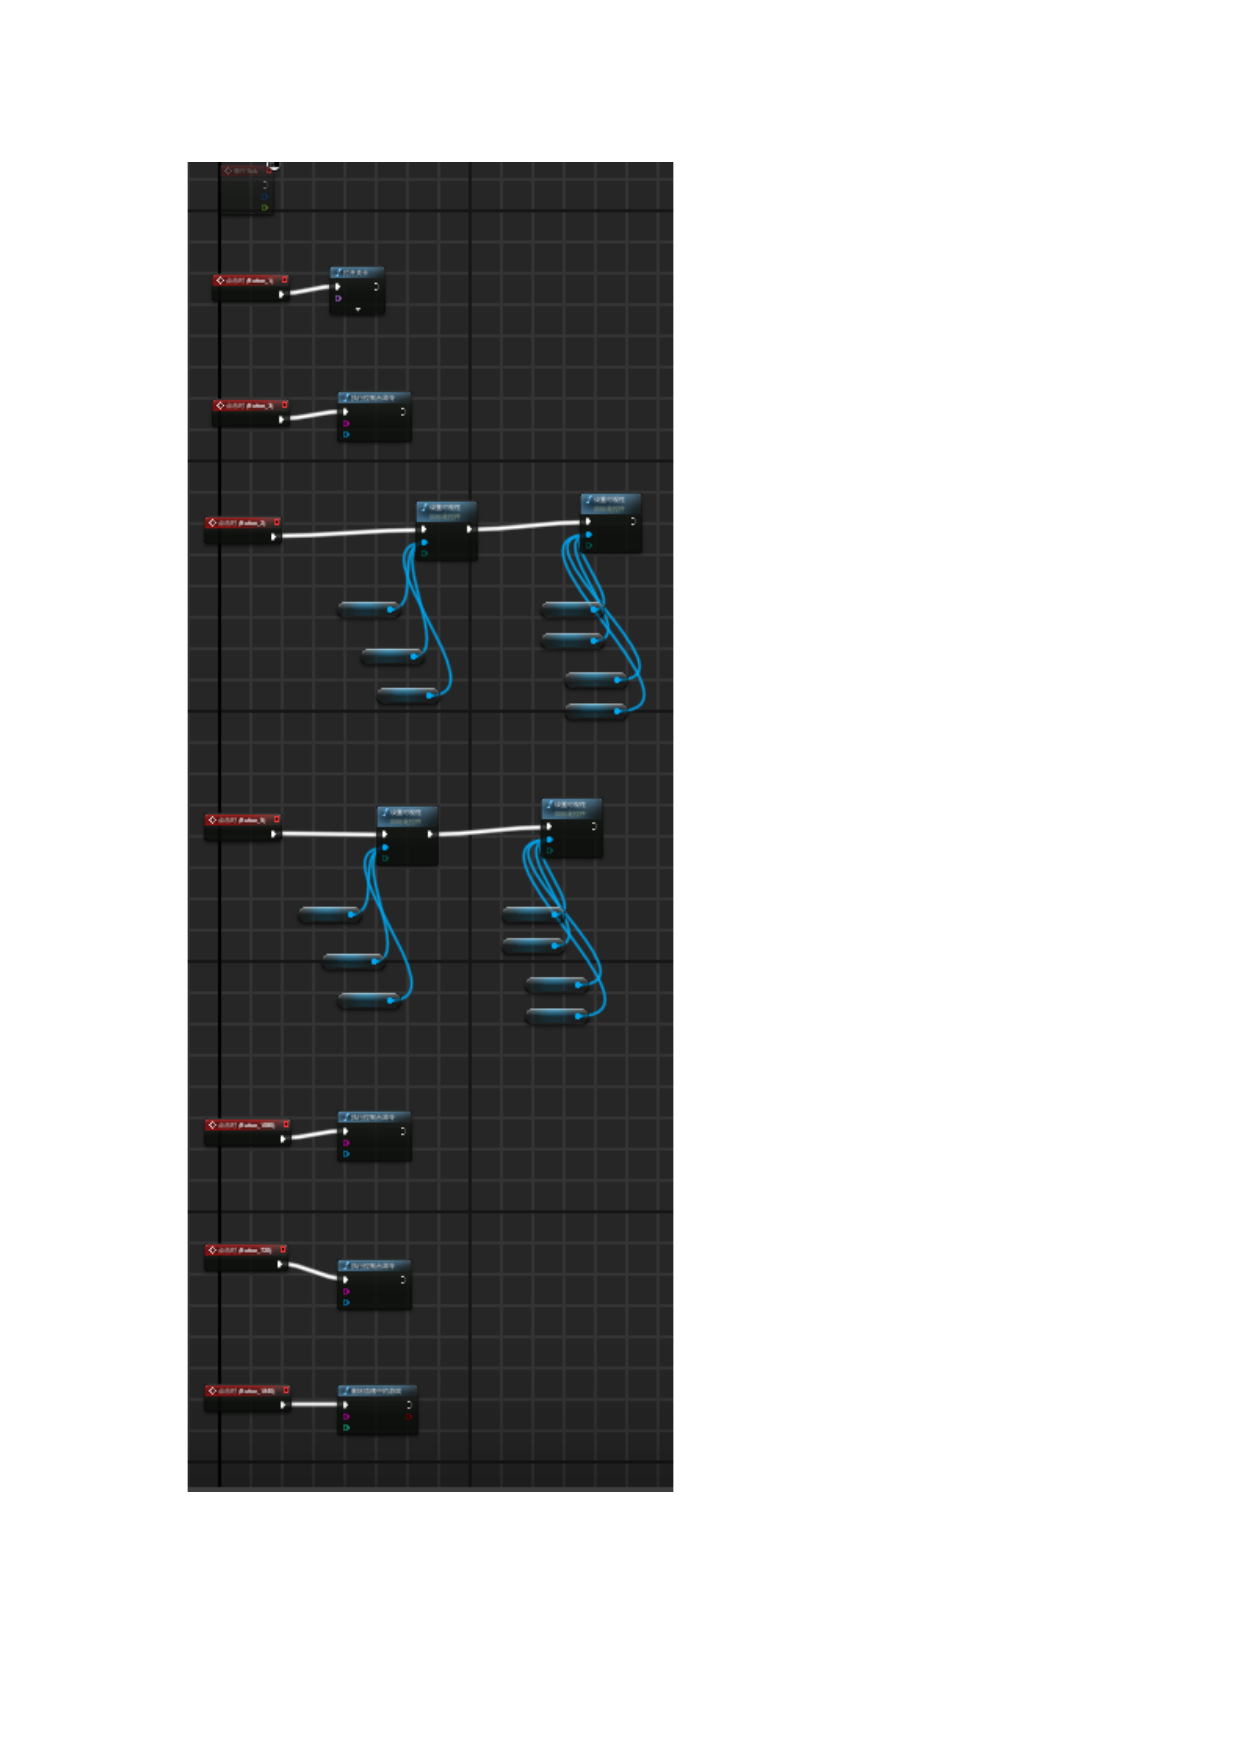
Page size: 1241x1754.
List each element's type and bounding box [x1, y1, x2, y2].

picture [187, 162, 674, 1492]
